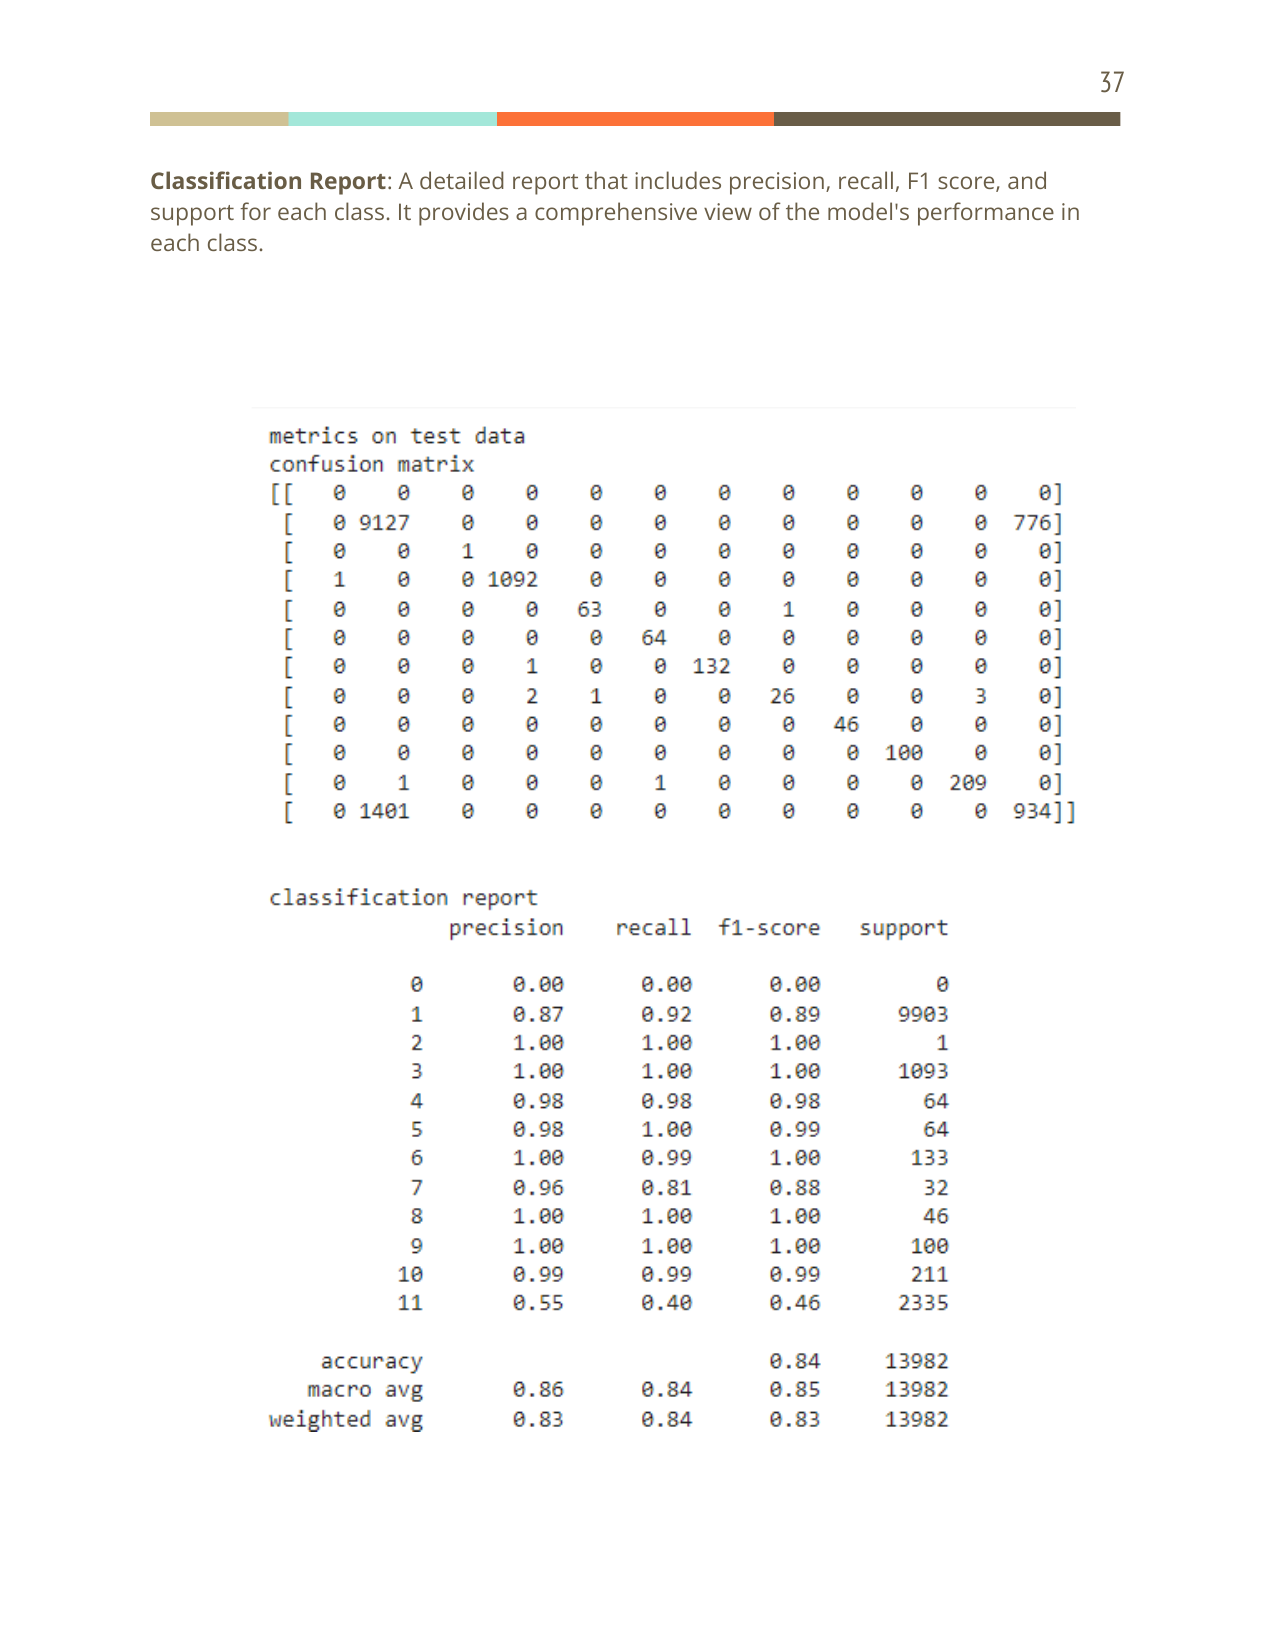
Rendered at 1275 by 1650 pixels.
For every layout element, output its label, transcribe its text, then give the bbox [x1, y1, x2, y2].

picture [251, 407, 1076, 1432]
picture [150, 112, 1121, 126]
text Classification Report: A detailed report that includes precision, recall, F1 score, and support for each class. It provides a comprehensive view of the model's performance in each class. [150, 165, 1125, 258]
